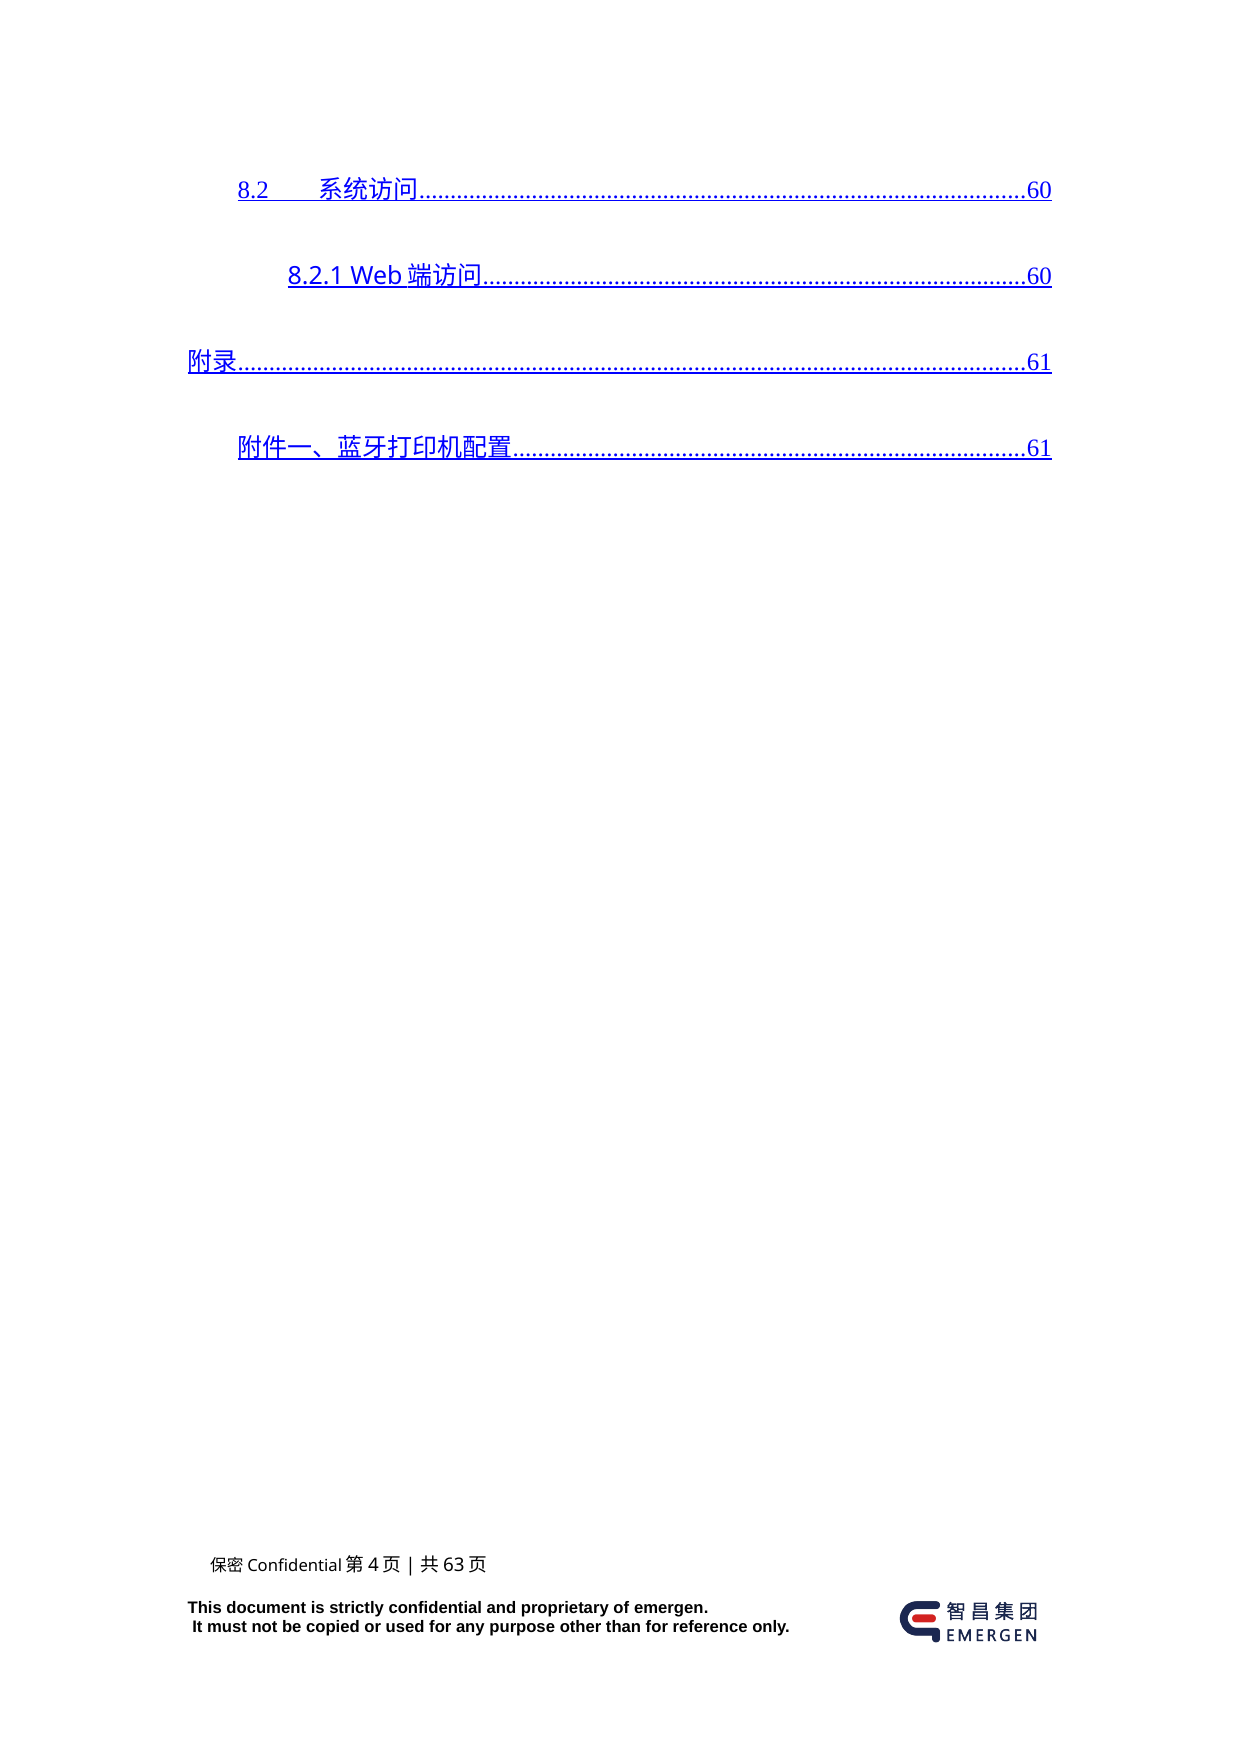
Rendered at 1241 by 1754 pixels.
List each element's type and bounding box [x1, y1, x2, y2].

picture [871, 1550, 1064, 1689]
